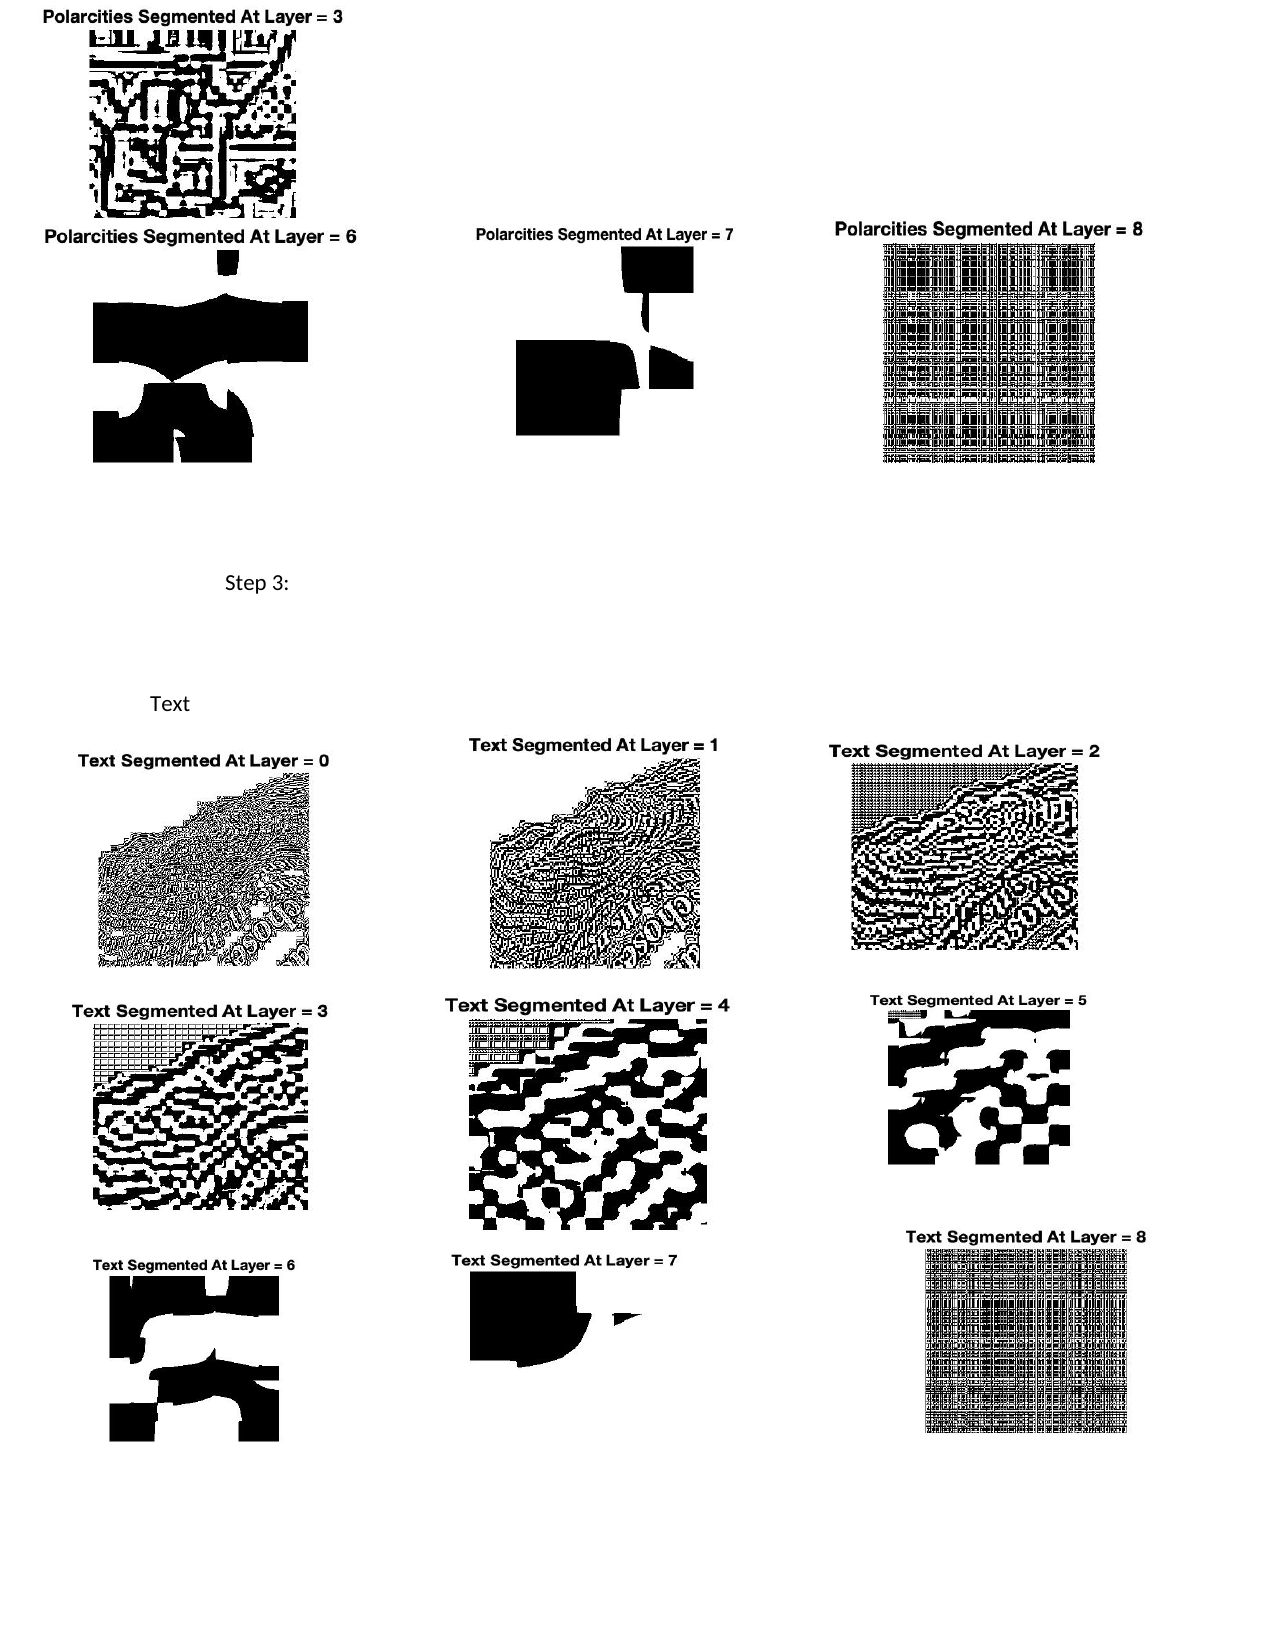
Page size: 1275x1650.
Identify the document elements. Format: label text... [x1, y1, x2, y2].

picture [0, 0, 400, 543]
text Text [150, 689, 1125, 717]
picture [0, 727, 1212, 1504]
picture [439, 218, 770, 507]
picture [791, 210, 1203, 546]
